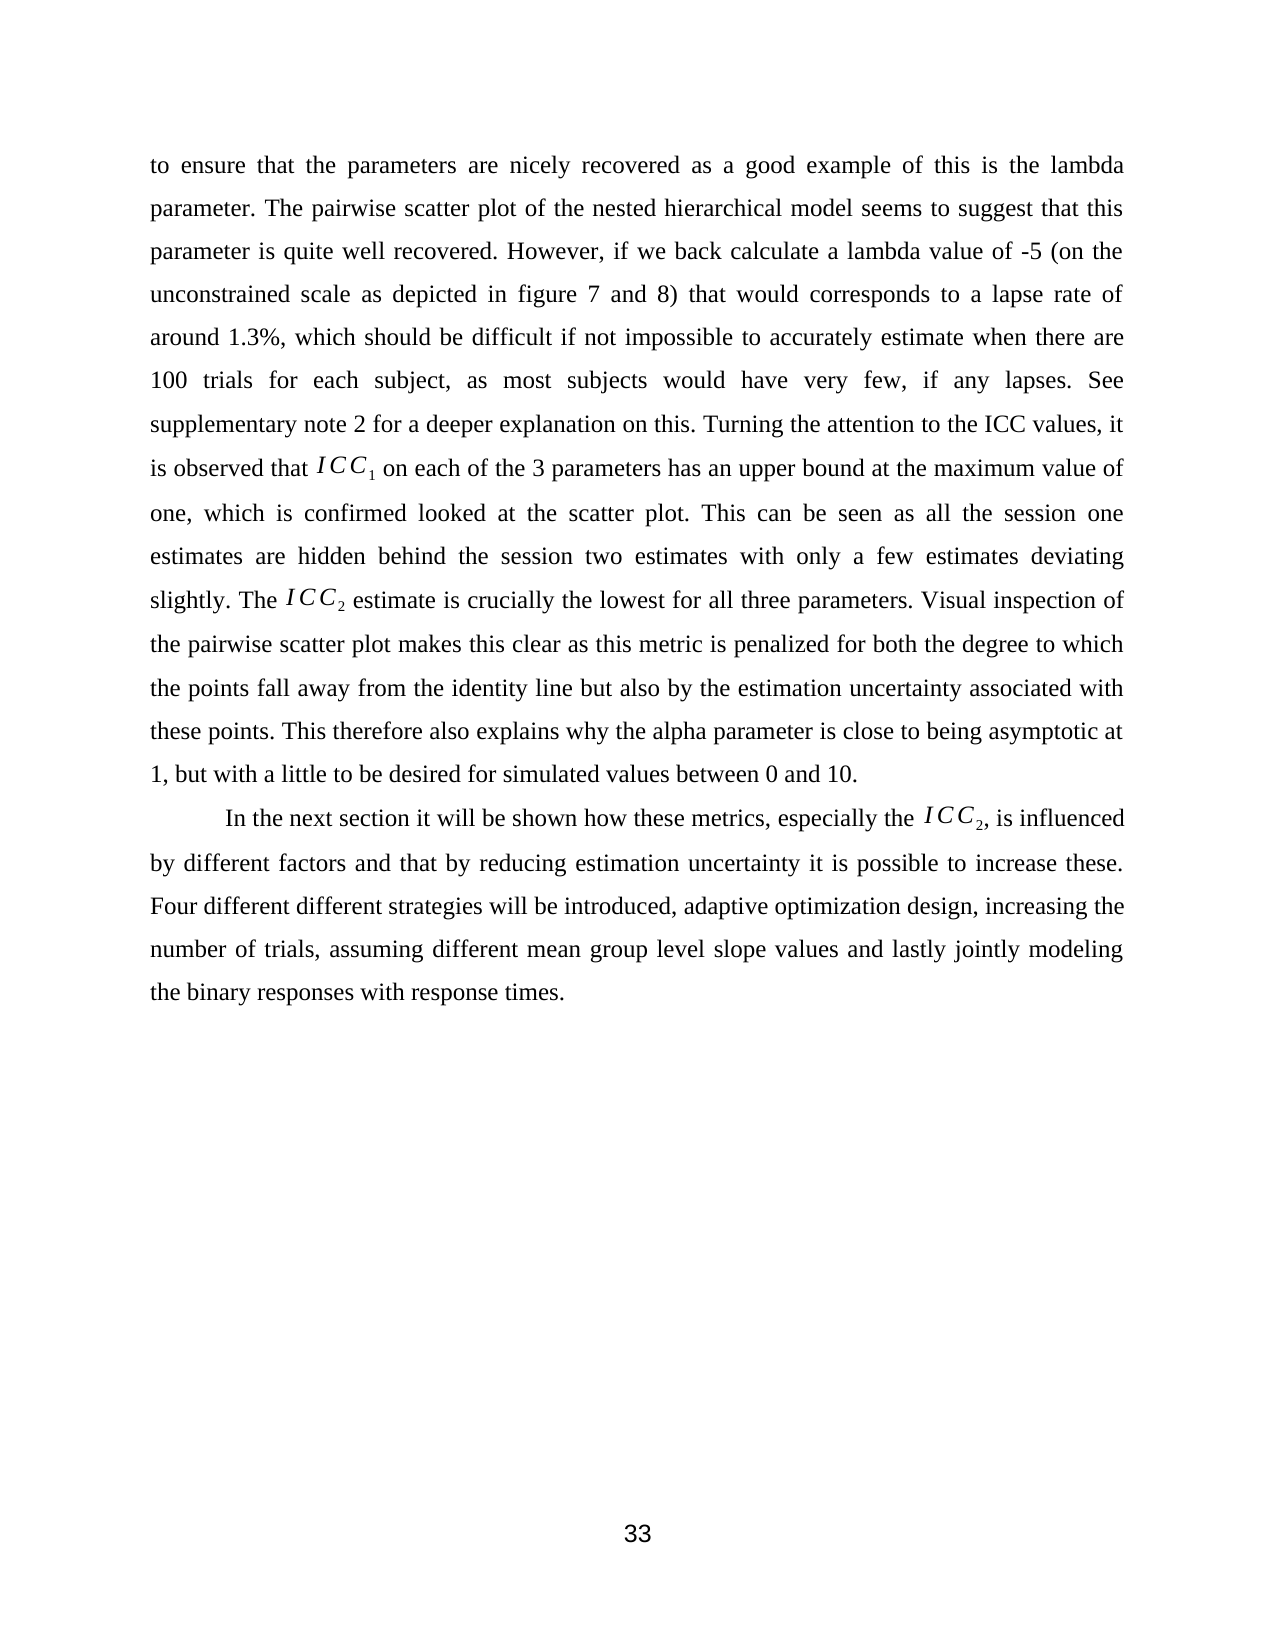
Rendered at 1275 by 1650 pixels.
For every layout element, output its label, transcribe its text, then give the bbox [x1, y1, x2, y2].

text In the next section it will be shown how these metrics, especially the , is influenced by different factors and that by reducing estimation uncertainty it is possible to increase these. Four different different strategies will be introduced, adaptive optimization design, increasing the number of trials, assuming different mean group level slope values and lastly jointly modeling the binary responses with response times. [150, 802, 1125, 1006]
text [150, 150, 1125, 788]
